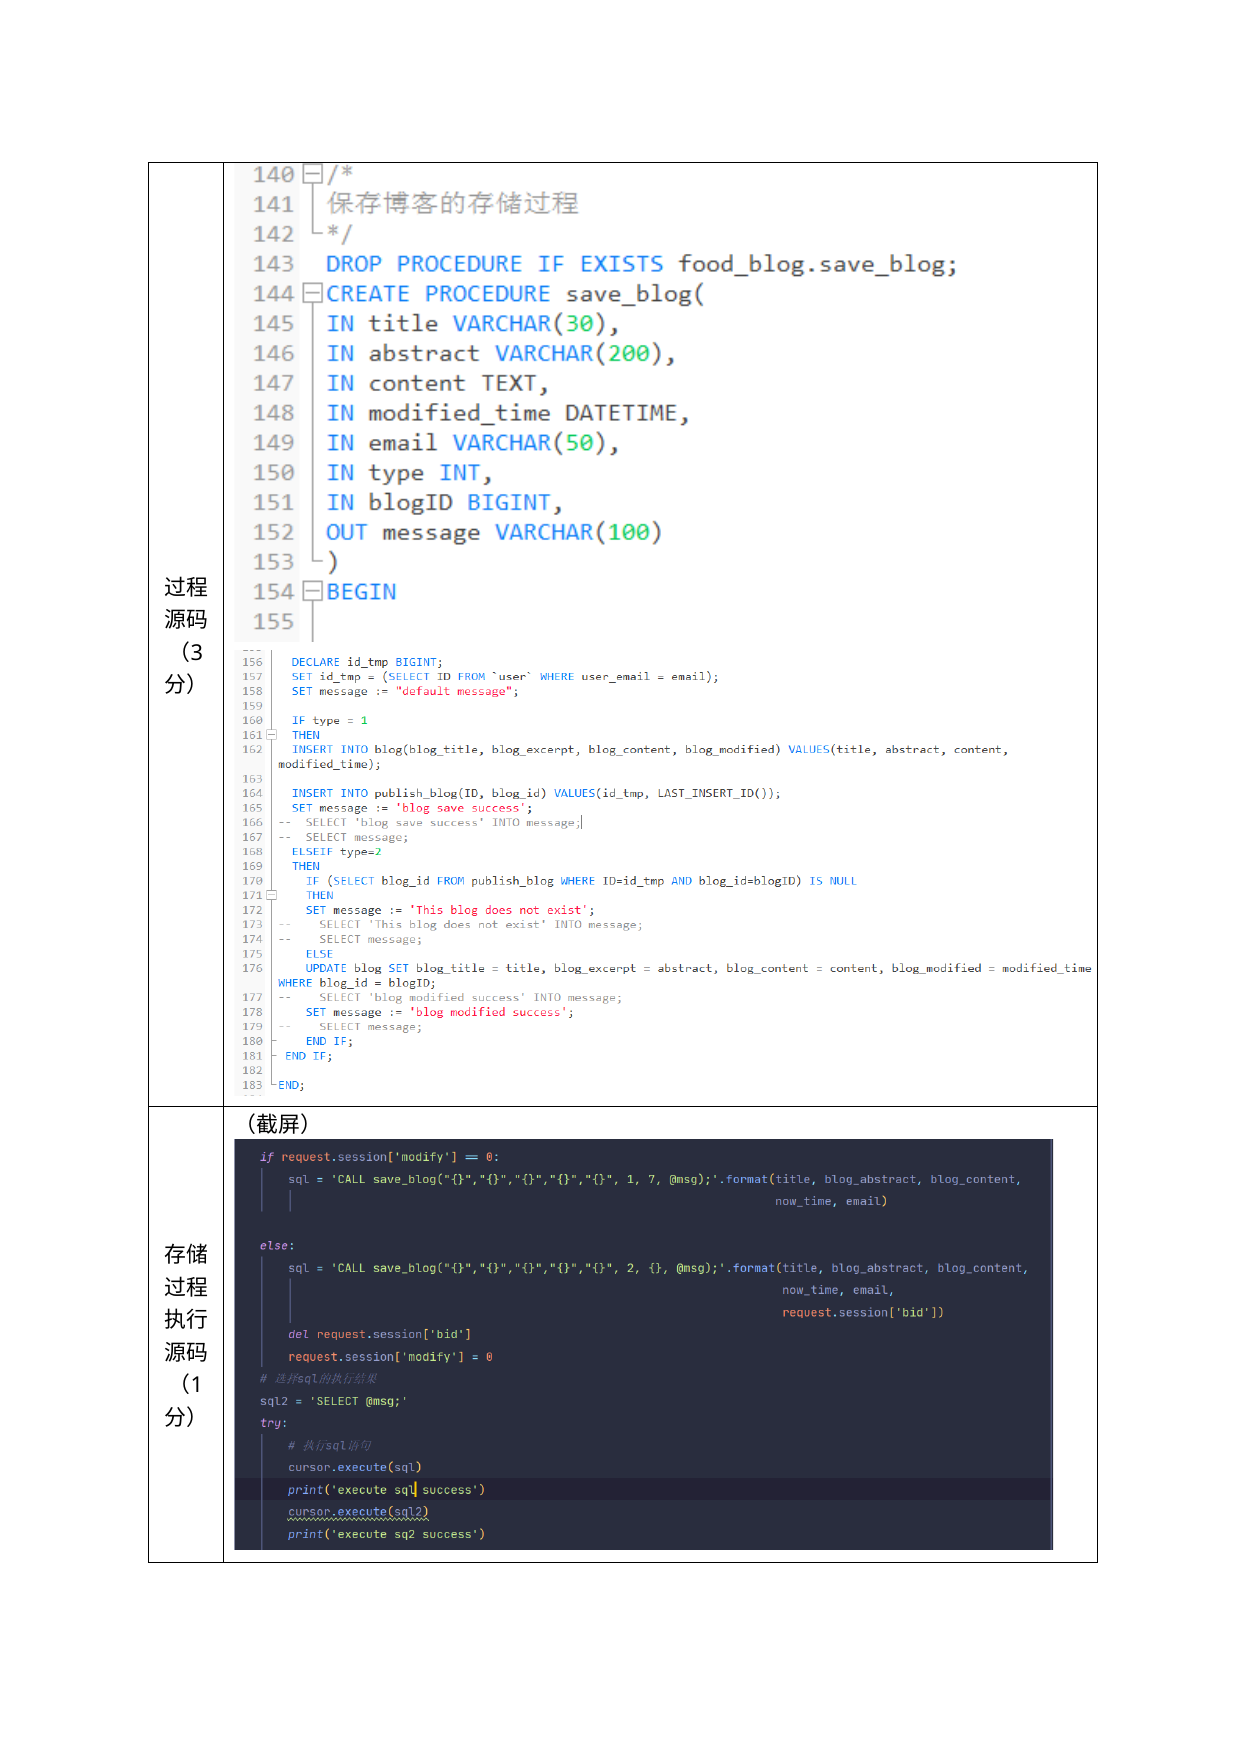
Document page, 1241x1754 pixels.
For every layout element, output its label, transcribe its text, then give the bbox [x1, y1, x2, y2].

picture [234, 163, 1016, 642]
table_cell 存储过程执行源码 （1分） [149, 1107, 223, 1562]
picture [234, 650, 1097, 1096]
table_cell 创建存储过程源码（3分） [149, 163, 223, 1106]
table_cell （截屏） [224, 1107, 1097, 1562]
table_cell （截屏） [224, 163, 1097, 1106]
picture [234, 1139, 1054, 1550]
